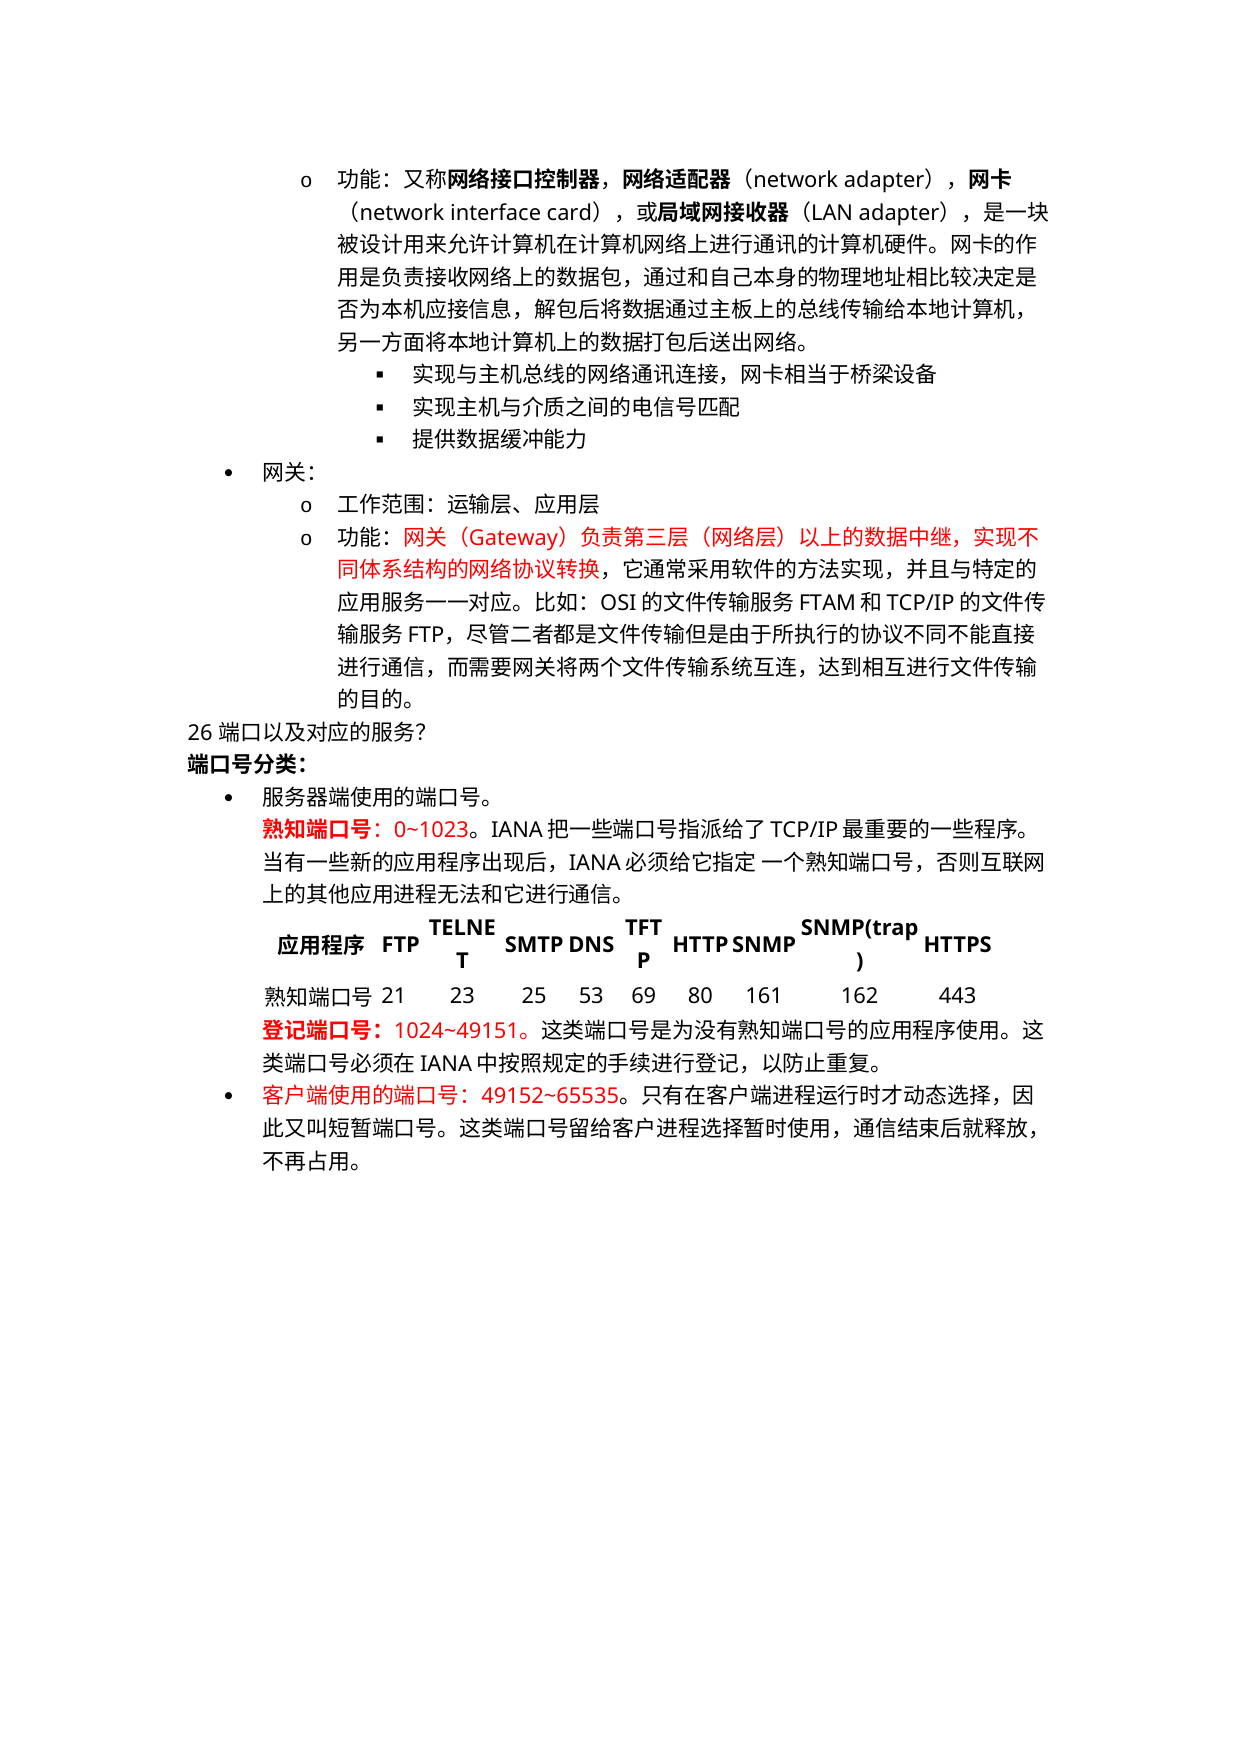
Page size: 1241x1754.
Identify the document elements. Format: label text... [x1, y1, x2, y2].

list 实现主机与介质之间的电信号匹配 [375, 389, 1053, 422]
list 工作范围：运输层、应用层 [300, 487, 1053, 519]
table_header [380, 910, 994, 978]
list 功能：网关（Gateway）负责第三层（网络层）以上的数据中继，实现不同体系结构的网络协议转换，它通常采用软件的方法实现，并且与特定的应用服务一一对应。比如：OSI的文件传输服务FTAM和TCP/IP的文件传输服务FTP，尽管二者都是文件传输但是由于所执行的协议不同不能直接进行通信，而需要网关将两个文件传输系统互连，达到相互进行文件传输的目的。 [300, 519, 1053, 714]
list 功能：又称网络接口控制器，网络适配器（network adapter），网卡（network interface card），或局域网接收器（LAN adapter），是一块被设计用来允许计算机在计算机网络上进行通讯的计算机硬件。网卡的作用是负责接收网络上的数据包，通过和自己本身的物理地址相比较决定是否为本机应接信息，解包后将数据通过主板上的总线传输给本地计算机，另一方面将本地计算机上的数据打包后送出网络。 [300, 162, 1053, 357]
text 熟知端口号：0~1023。IANA把一些端口号指派给了TCP/IP最重要的一些程序。当有一些新的应用程序出现后，IANA必须给它指定 一个熟知端口号，否则互联网上的其他应用进程无法和它进行通信。 [262, 812, 1053, 909]
text 26 端口以及对应的服务？ [187, 714, 1053, 747]
list 网关： [225, 454, 1053, 487]
list 客户端使用的端口号：49152~65535。只有在客户端进程运行时才动态选择，因此又叫短暂端口号。这类端口号留给客户进程选择暂时使用，通信结束后就释放，不再占用。 [225, 1078, 1053, 1176]
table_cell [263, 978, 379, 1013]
text 登记端口号：1024~49151。这类端口号是为没有熟知端口号的应用程序使用。这类端口号必须在IANA中按照规定的手续进行登记，以防止重复。 [262, 1013, 1053, 1078]
text 端口号分类： [187, 747, 1053, 779]
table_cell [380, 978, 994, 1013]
list 实现与主机总线的网络通讯连接，网卡相当于桥梁设备 [375, 357, 1053, 389]
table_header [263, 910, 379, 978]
list 提供数据缓冲能力 [375, 422, 1053, 454]
list 服务器端使用的端口号。 [225, 779, 1053, 812]
